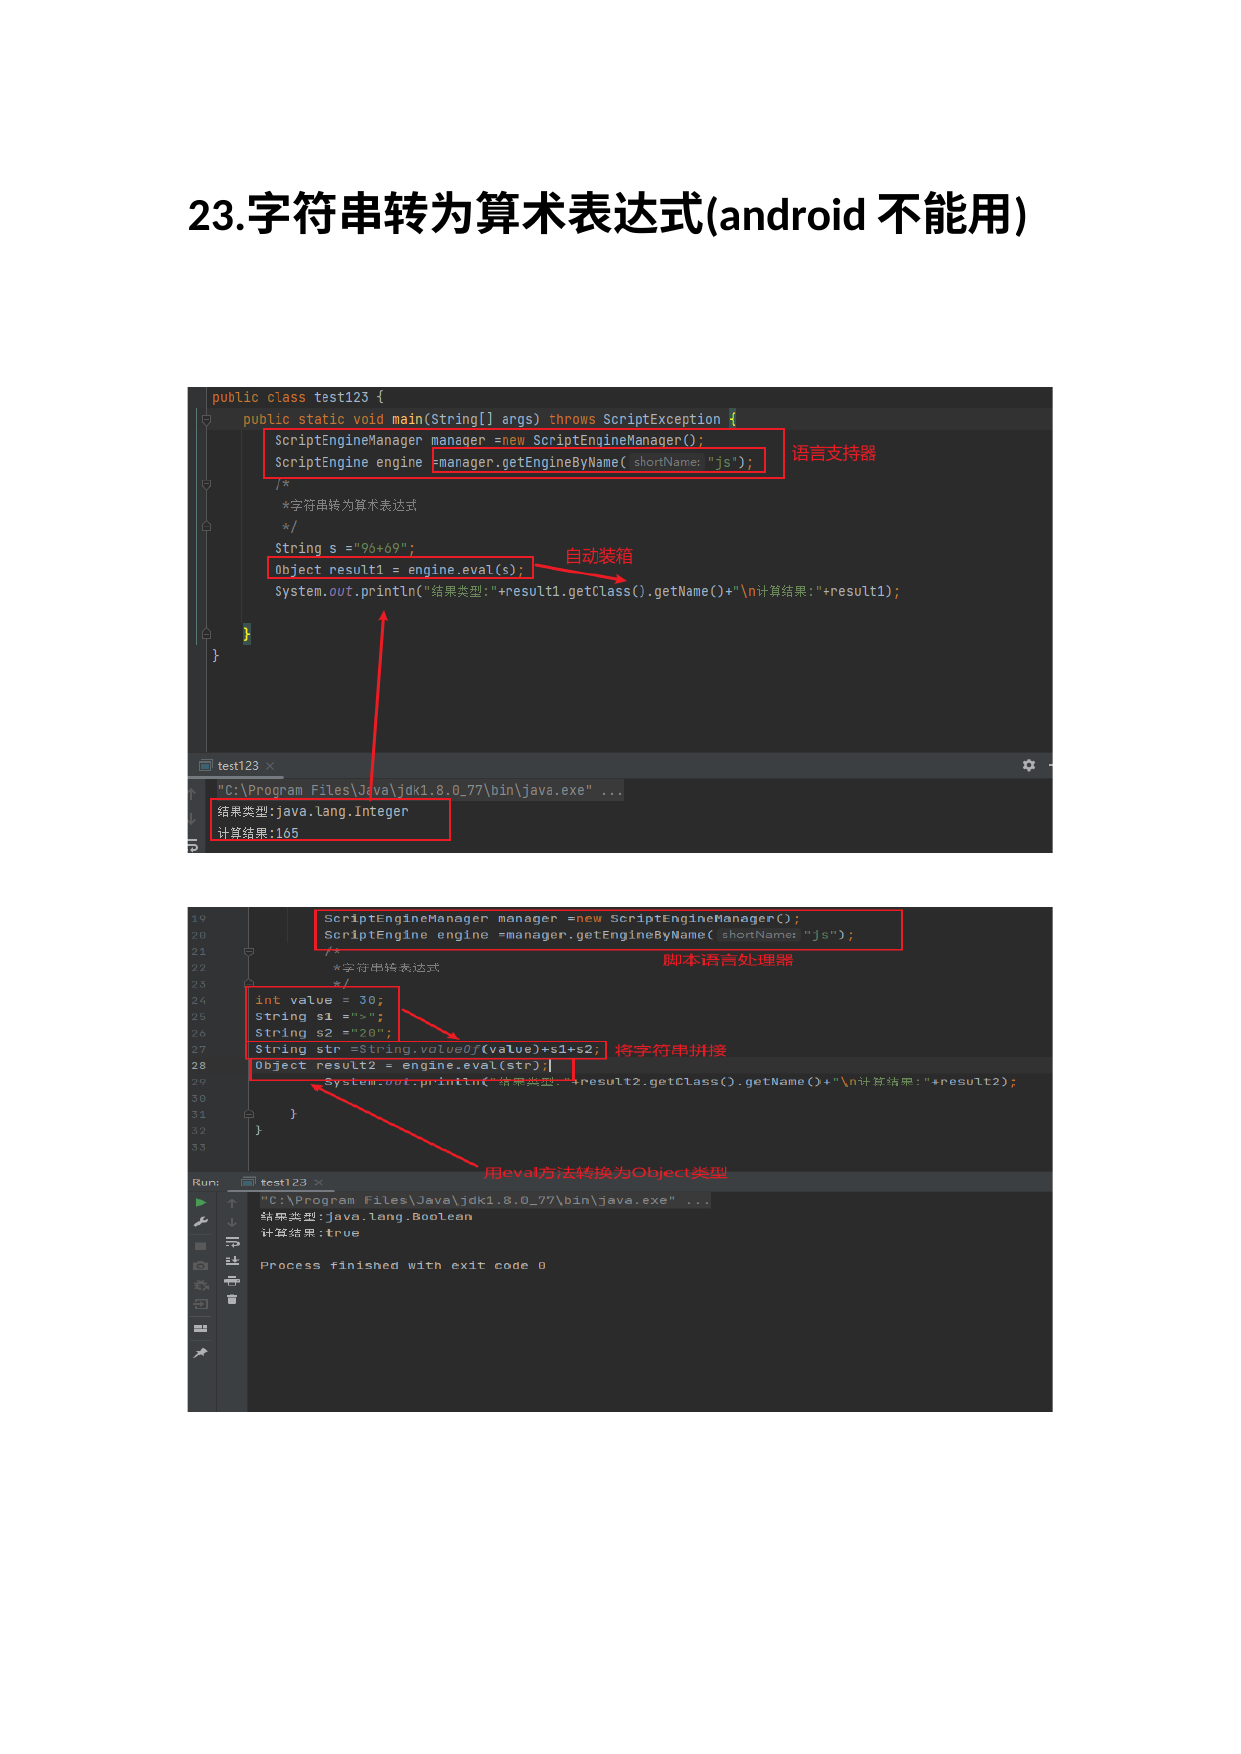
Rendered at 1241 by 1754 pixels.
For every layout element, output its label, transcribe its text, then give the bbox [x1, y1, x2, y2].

picture [187, 907, 1053, 1412]
picture [187, 387, 1053, 853]
subtitle 23.字符串转为算术表达式(android不能用) [187, 162, 1053, 259]
